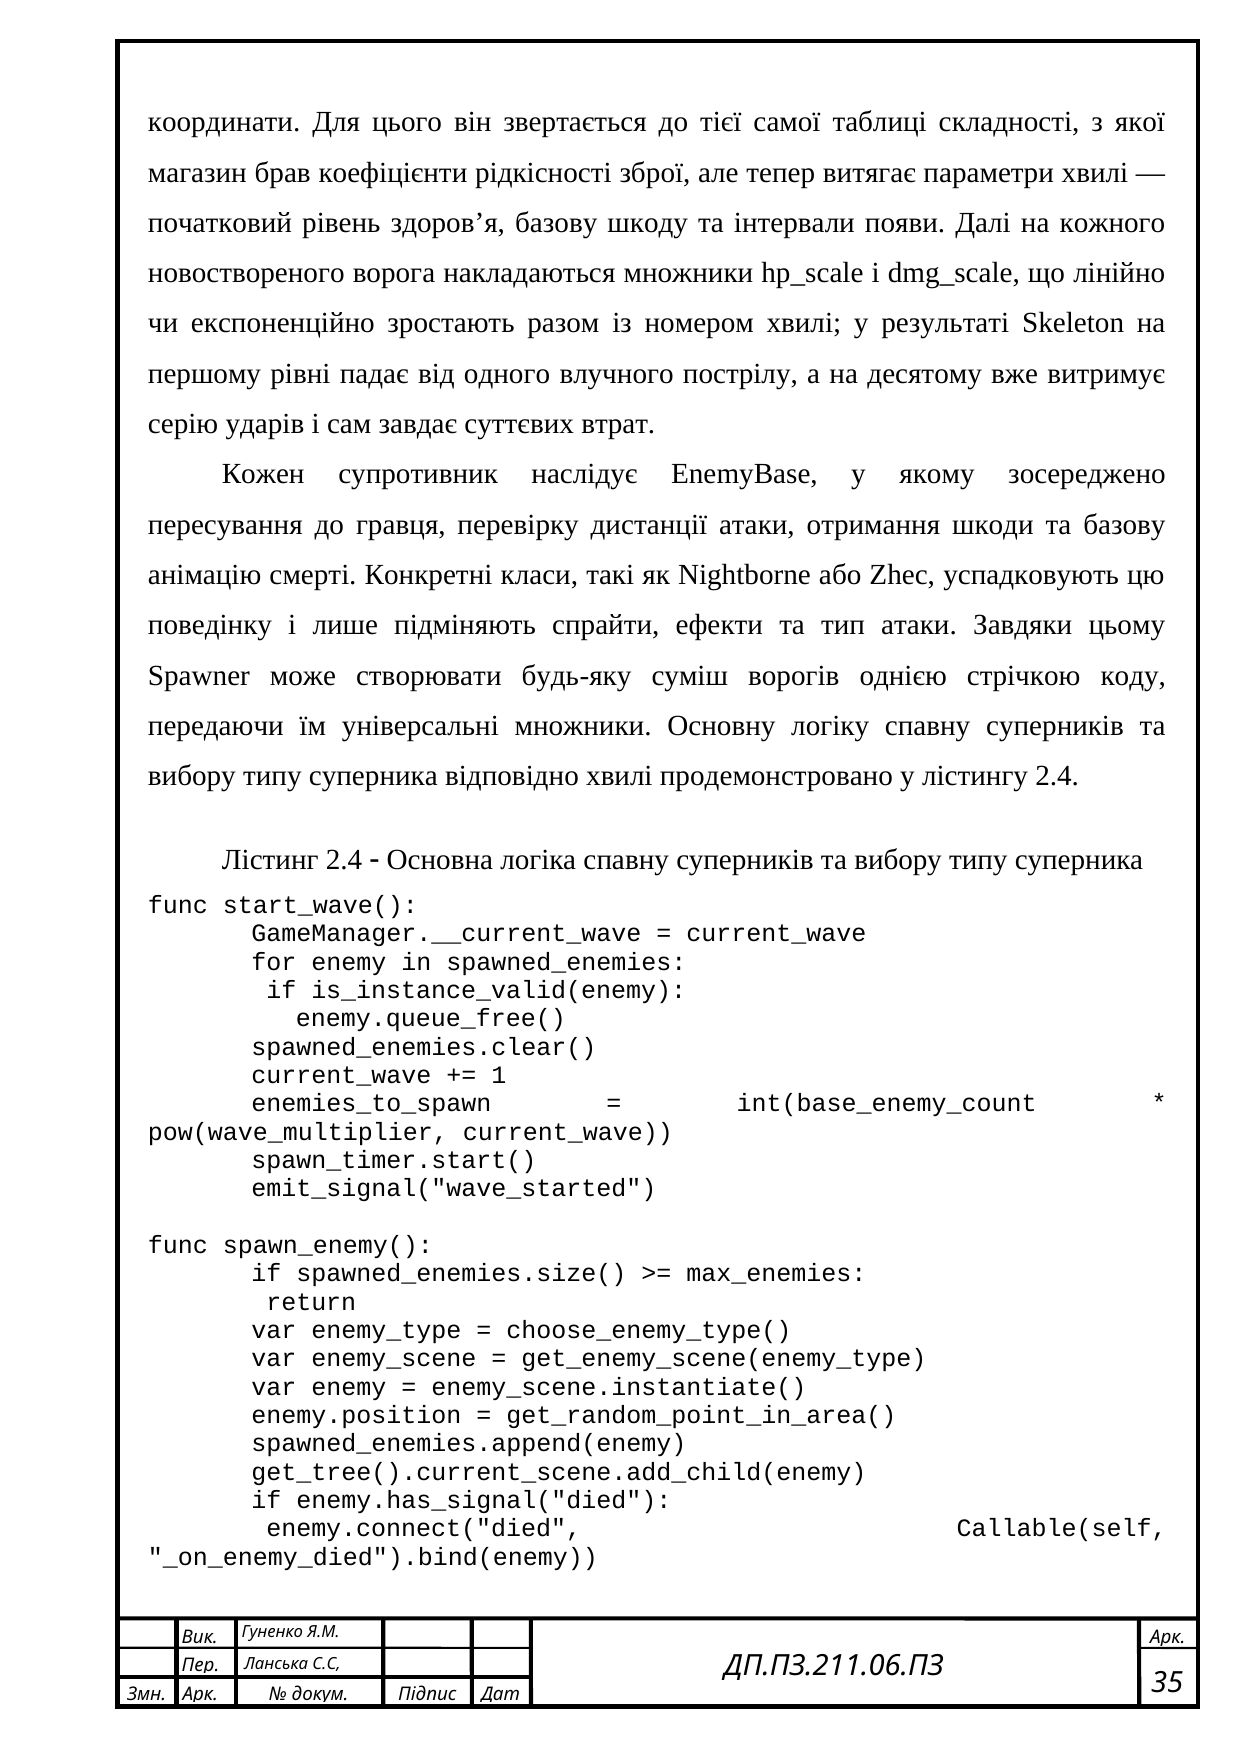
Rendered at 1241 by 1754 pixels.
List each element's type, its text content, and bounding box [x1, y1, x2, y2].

text var enemy_scene = get_enemy_scene(enemy_type) [148, 1346, 1166, 1374]
text var enemy = enemy_scene.instantiate() [148, 1374, 1166, 1403]
text spawned_enemies.clear() [148, 1034, 1166, 1063]
text Кожен супротивник наслідує EnemyBase, у якому зосереджено пересування до гравця, перевірку дистанції атаки, отримання шкоди та базову анімацію смерті. Конкретні класи, такі як Nightborne або Zhec, успадковують цю поведінку і лише підміняють спрайти, ефекти та тип атаки. Завдяки цьому Spawner може створювати будь‑яку суміш ворогів однією стрічкою коду, передаючи їм універсальні множники. Основну логіку спавну суперників та вибору типу суперника відповідно хвилі продемонстровано у лістингу 2.4. [148, 457, 1166, 792]
text spawn_timer.start() [148, 1148, 1166, 1176]
text return [148, 1289, 1166, 1318]
text spawned_enemies.append(enemy) [148, 1431, 1166, 1459]
text enemy.connect("died", Callable(self, "_on_enemy_died").bind(enemy)) [148, 1516, 1166, 1573]
text func spawn_enemy(): [148, 1233, 1166, 1261]
text enemies_to_spawn = int(base_enemy_count * pow(wave_multiplier, current_wave)) [148, 1091, 1166, 1148]
text enemy.queue_free() [148, 1006, 1166, 1034]
text for enemy in spawned_enemies: [148, 949, 1166, 978]
text if is_instance_valid(enemy): [148, 978, 1166, 1006]
text if spawned_enemies.size() >= max_enemies: [148, 1261, 1166, 1289]
text if enemy.has_signal("died"): [148, 1488, 1166, 1516]
text enemy.position = get_random_point_in_area() [148, 1403, 1166, 1431]
text get_tree().current_scene.add_child(enemy) [148, 1459, 1166, 1488]
text current_wave += 1 [148, 1063, 1166, 1091]
text GameManager.__current_wave = current_wave [148, 921, 1166, 949]
text func start_wave(): [148, 893, 1166, 921]
text var enemy_type = choose_enemy_type() [148, 1318, 1166, 1346]
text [148, 104, 1166, 440]
text emit_signal("wave_started") [148, 1176, 1166, 1204]
text Лістинг 2.4 Основна логіка спавну суперників та вибору типу суперника [148, 842, 1166, 876]
